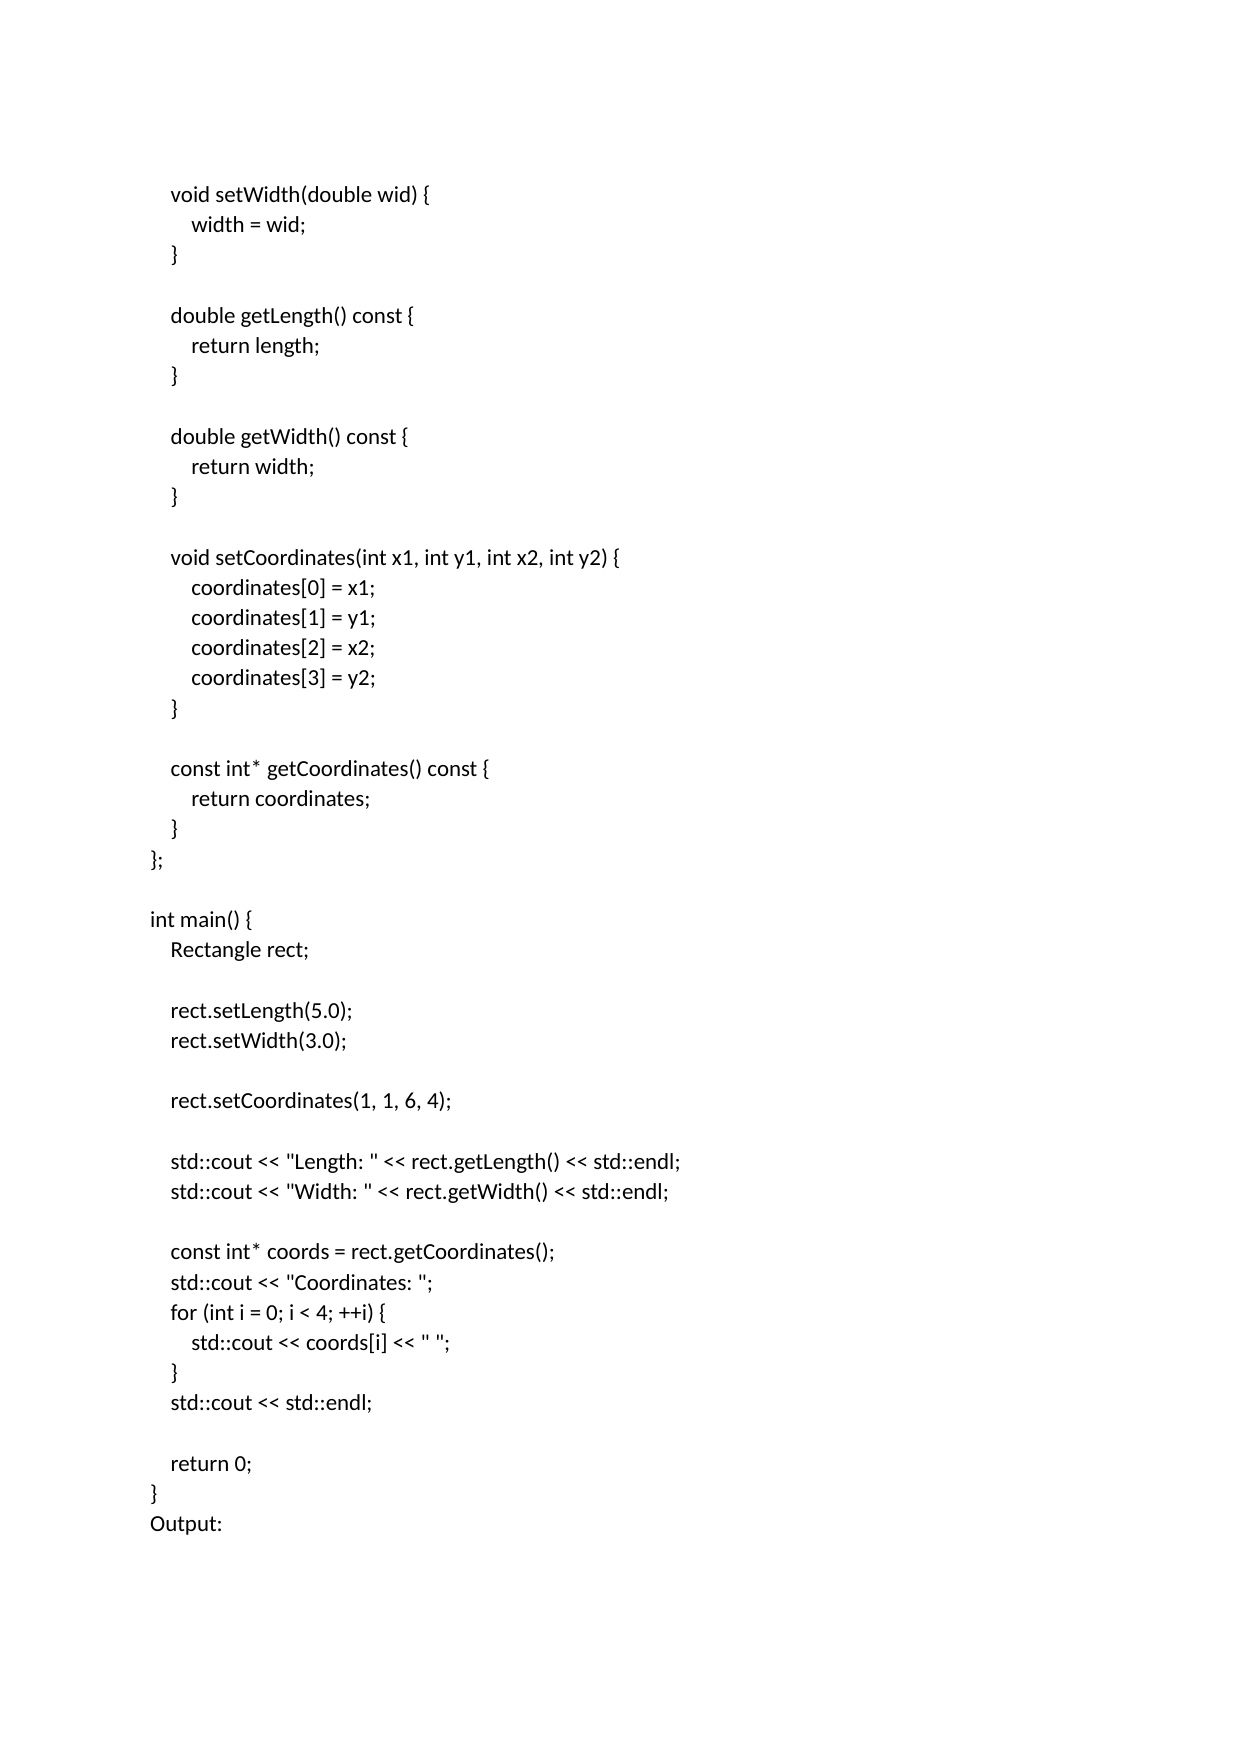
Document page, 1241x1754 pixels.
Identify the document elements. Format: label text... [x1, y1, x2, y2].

text coordinates[0] = x1; [150, 573, 1090, 601]
text } [150, 1479, 1090, 1507]
text int main() { [150, 905, 1090, 933]
text std::cout << "Length: " << rect.getLength() << std::endl; [150, 1147, 1090, 1175]
text double getWidth() const { [150, 422, 1090, 450]
text void setCoordinates(int x1, int y1, int x2, int y2) { [150, 543, 1090, 571]
text coordinates[1] = y1; [150, 603, 1090, 631]
text for (int i = 0; i < 4; ++i) { [150, 1298, 1090, 1326]
text width = wid; [150, 210, 1090, 238]
text std::cout << std::endl; [150, 1388, 1090, 1417]
text } [150, 694, 1090, 722]
text coordinates[3] = y2; [150, 663, 1090, 692]
text const int* coords = rect.getCoordinates(); [150, 1237, 1090, 1266]
text coordinates[2] = x2; [150, 633, 1090, 661]
text std::cout << "Coordinates: "; [150, 1268, 1090, 1296]
text } [150, 482, 1090, 510]
text rect.setWidth(3.0); [150, 1026, 1090, 1054]
text return length; [150, 331, 1090, 359]
text return width; [150, 452, 1090, 480]
text void setWidth(double wid) { [150, 180, 1090, 208]
text } [150, 1358, 1090, 1386]
text return coordinates; [150, 784, 1090, 812]
text const int* getCoordinates() const { [150, 754, 1090, 782]
text std::cout << coords[i] << " "; [150, 1328, 1090, 1356]
text double getLength() const { [150, 301, 1090, 329]
text Output: [150, 1509, 1090, 1537]
text std::cout << "Width: " << rect.getWidth() << std::endl; [150, 1177, 1090, 1205]
text } [150, 241, 1090, 269]
text } [150, 814, 1090, 843]
text Rectangle rect; [150, 935, 1090, 963]
text } [150, 361, 1090, 389]
text return 0; [150, 1449, 1090, 1477]
text rect.setLength(5.0); [150, 996, 1090, 1024]
text }; [150, 845, 1090, 873]
text rect.setCoordinates(1, 1, 6, 4); [150, 1086, 1090, 1114]
